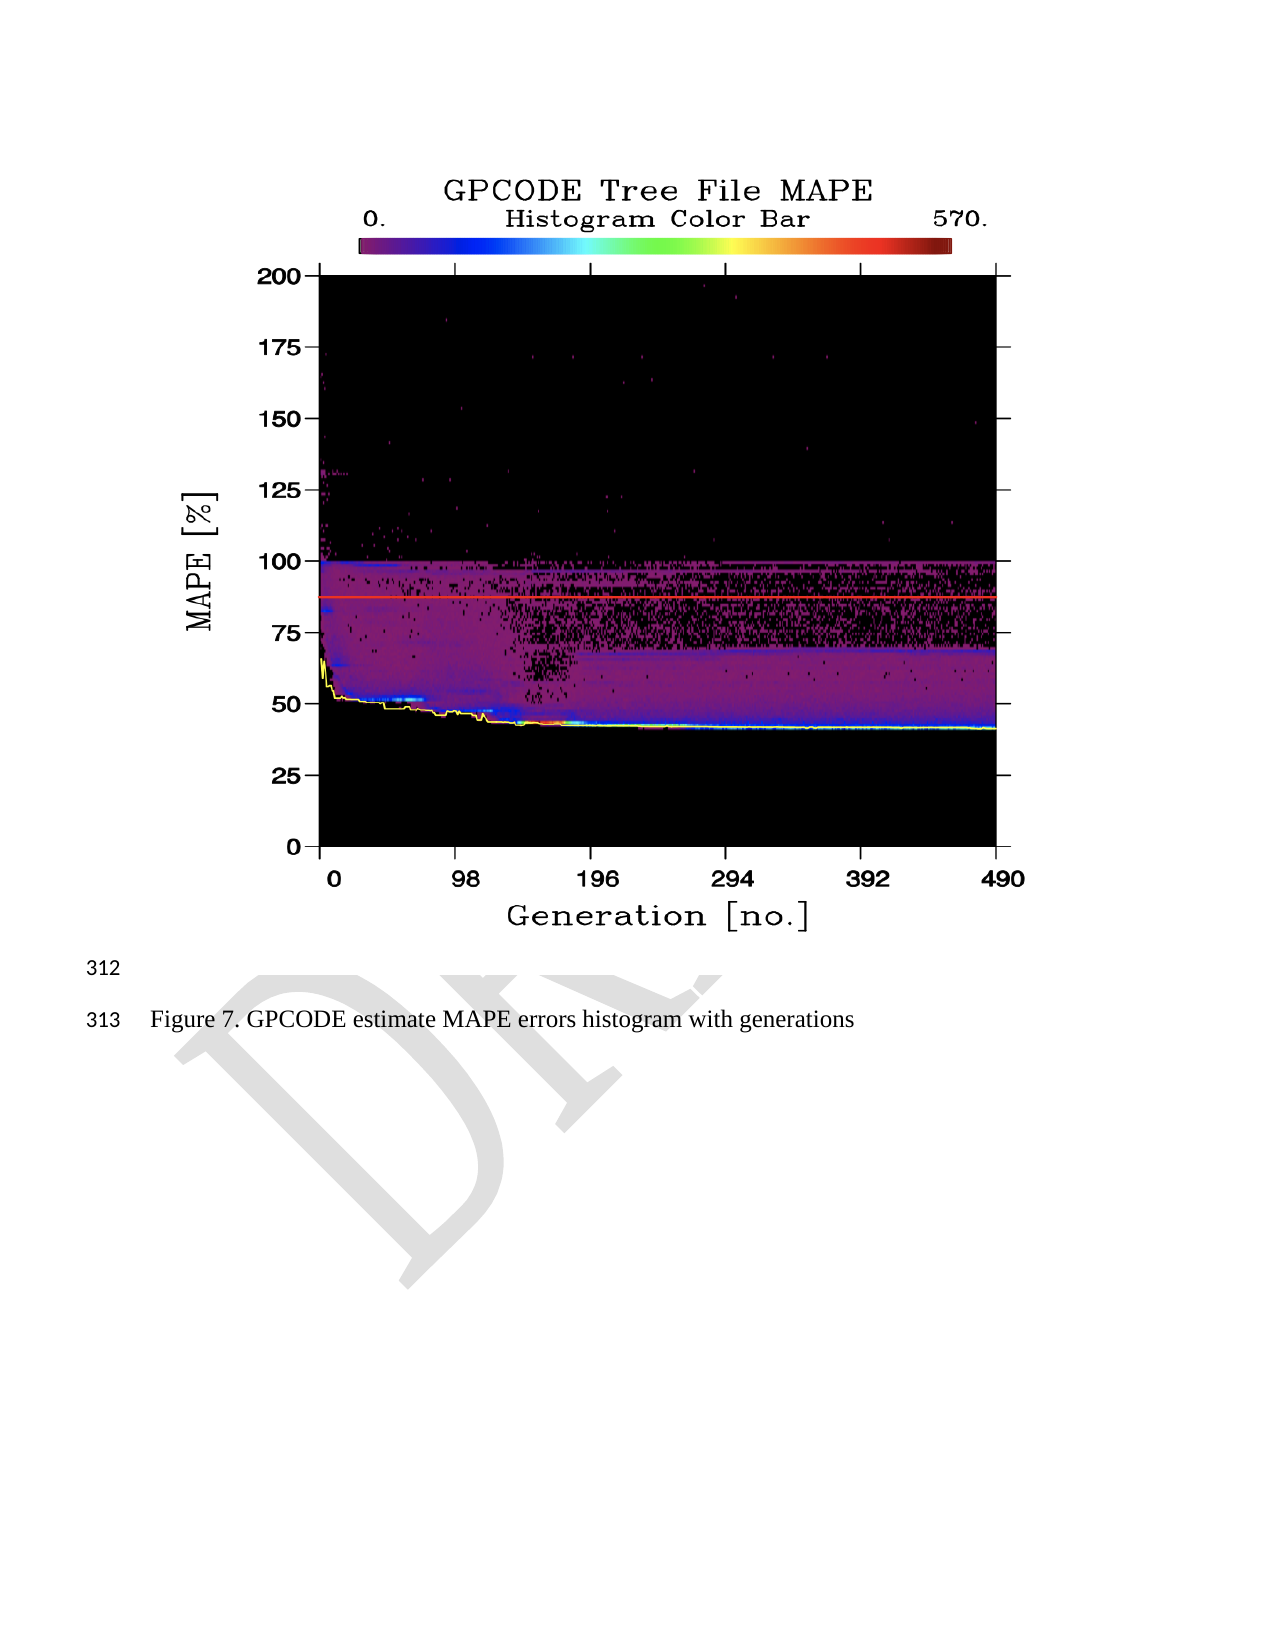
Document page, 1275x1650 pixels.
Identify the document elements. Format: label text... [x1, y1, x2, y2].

picture [150, 150, 1125, 975]
text Figure 7. GPCODE estimate MAPE errors histogram with generations [150, 1004, 1125, 1032]
